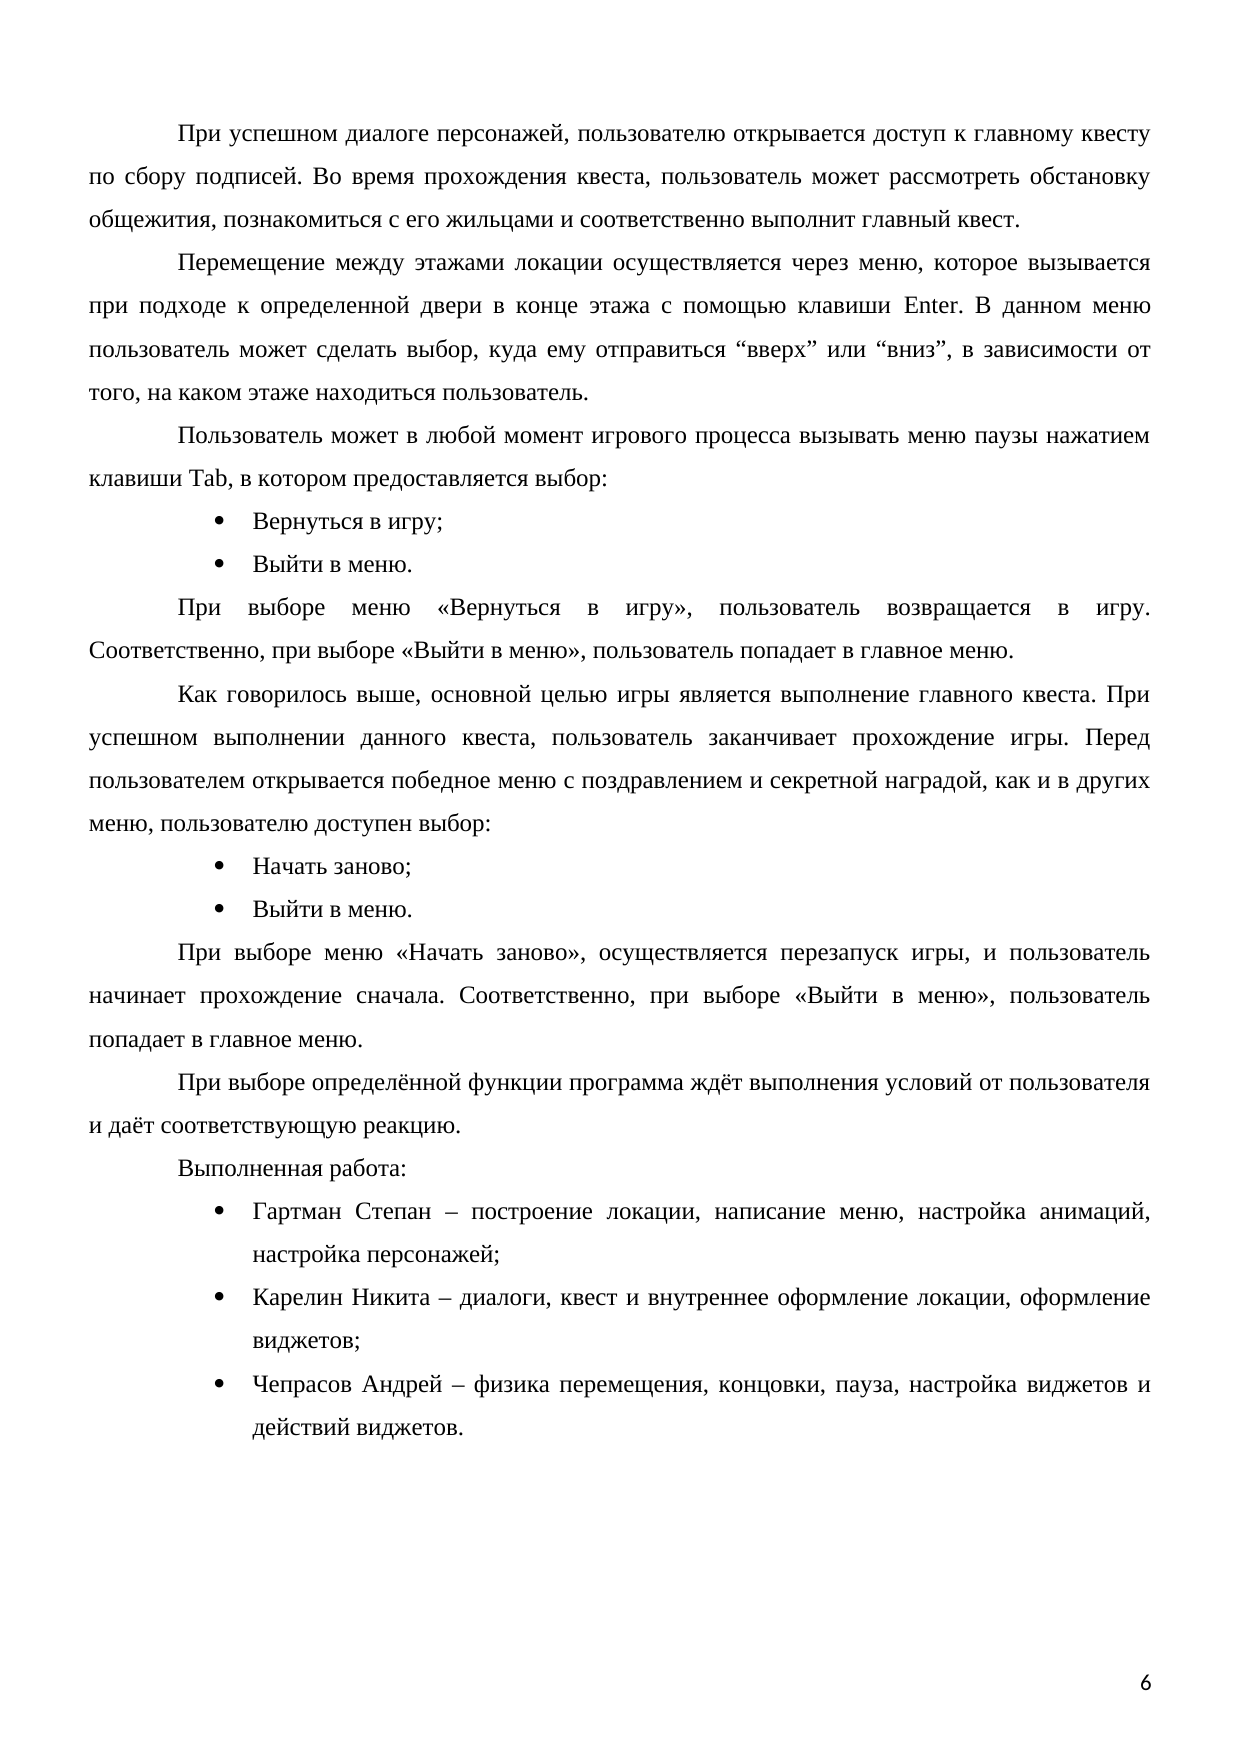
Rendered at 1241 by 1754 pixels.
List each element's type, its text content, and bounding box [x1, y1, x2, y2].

list Начать заново; [215, 851, 1152, 880]
list Выйти в меню. [215, 894, 1152, 923]
list Чепрасов Андрей – физика перемещения, концовки, пауза, настройка виджетов и действий виджетов. [215, 1369, 1152, 1441]
list Карелин Никита – диалоги, квест и внутреннее оформление локации, оформление виджетов; [215, 1282, 1152, 1354]
text При выборе меню «Начать заново», осуществляется перезапуск игры, и пользователь начинает прохождение сначала. Соответственно, при выборе «Выйти в меню», пользователь попадает в главное меню. [89, 937, 1152, 1052]
list Гартман Степан – построение локации, написание меню, настройка анимаций, настройка персонажей; [215, 1196, 1152, 1268]
text При успешном диалоге персонажей, пользователю открывается доступ к главному квесту по сбору подписей. Во время прохождения квеста, пользователь может рассмотреть обстановку общежития, познакомиться с его жильцами и соответственно выполнит главный квест. [89, 118, 1152, 233]
text Пользователь может в любой момент игрового процесса вызывать меню паузы нажатием клавиши Tab, в котором предоставляется выбор: [89, 420, 1152, 492]
list Выйти в меню. [215, 549, 1152, 578]
text Как говорилось выше, основной целью игры является выполнение главного квеста. При успешном выполнении данного квеста, пользователь заканчивает прохождение игры. Перед пользователем открывается победное меню с поздравлением и секретной наградой, как и в других меню, пользователю доступен выбор: [89, 679, 1152, 837]
text При выборе меню «Вернуться в игру», пользователь возвращается в игру. Соответственно, при выборе «Выйти в меню», пользователь попадает в главное меню. [89, 592, 1152, 664]
text Перемещение между этажами локации осуществляется через меню, которое вызывается при подходе к определенной двери в конце этажа с помощью клавиши Enter. В данном меню пользователь может сделать выбор, куда ему отправиться “вверх” или “вниз”, в зависимости от того, на каком этаже находиться пользователь. [89, 247, 1152, 406]
list Вернуться в игру; [215, 506, 1152, 535]
text Выполненная работа: [89, 1153, 1152, 1182]
text При выборе определённой функции программа ждёт выполнения условий от пользователя и даёт соответствующую реакцию. [89, 1067, 1152, 1139]
